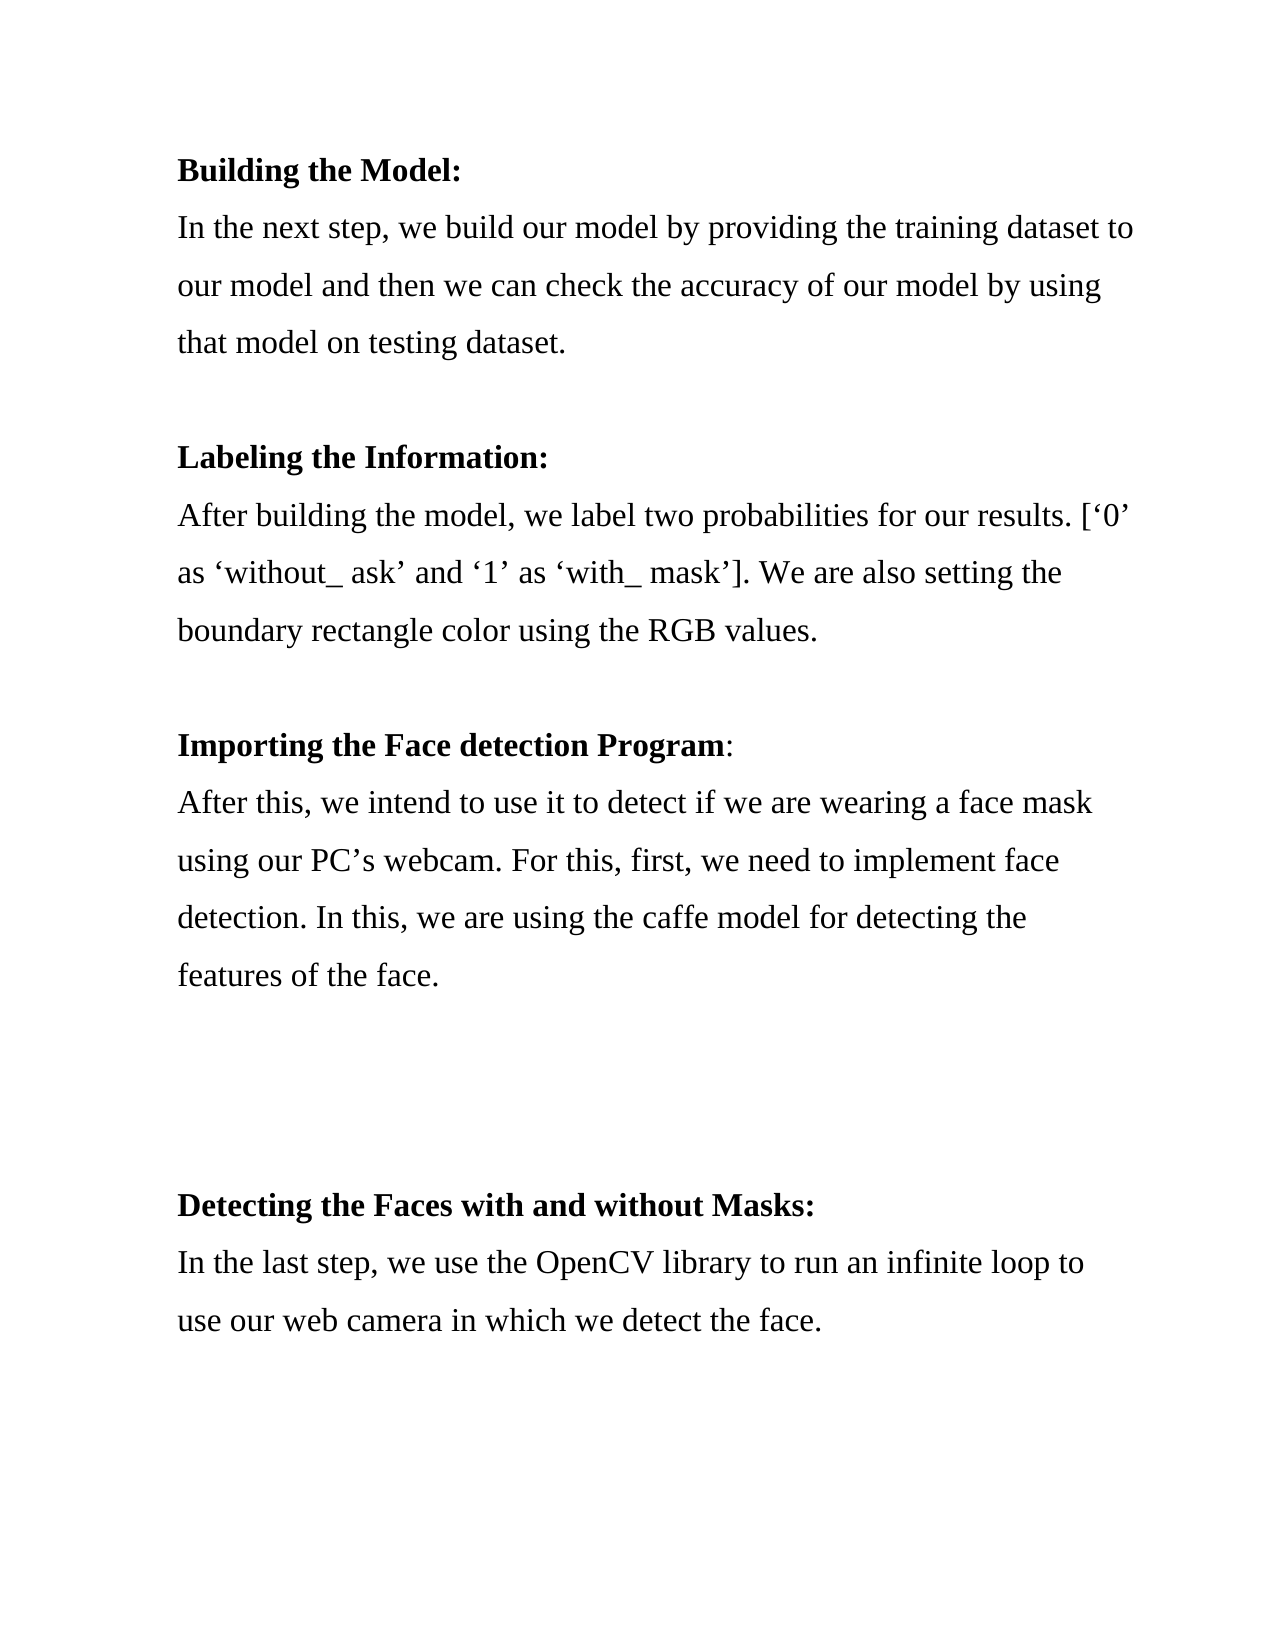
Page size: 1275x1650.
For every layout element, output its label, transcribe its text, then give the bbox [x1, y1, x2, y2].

text In the next step, we build our model by providing the training dataset to our model and then we can check the accuracy of our model by using that model on testing dataset. [177, 207, 1137, 361]
text Labeling the Information: [177, 437, 1137, 476]
text Detecting the Faces with and without Masks: [177, 1185, 1137, 1223]
text In the last step, we use the OpenCV library to run an infinite loop to use our web camera in which we detect the face. [177, 1242, 1137, 1338]
text Importing the Face detection Program: [177, 725, 1137, 763]
text After building the model, we label two probabilities for our results. [‘0’ as ‘without_ ask’ and ‘1’ as ‘with_ mask’]. We are also setting the boundary rectangle color using the RGB values. [177, 495, 1137, 648]
text After this, we intend to use it to detect if we are wearing a face mask using our PC’s webcam. For this, first, we need to implement face detection. In this, we are using the caffe model for detecting the features of the face. [177, 782, 1137, 993]
text Building the Model: [177, 150, 1137, 188]
